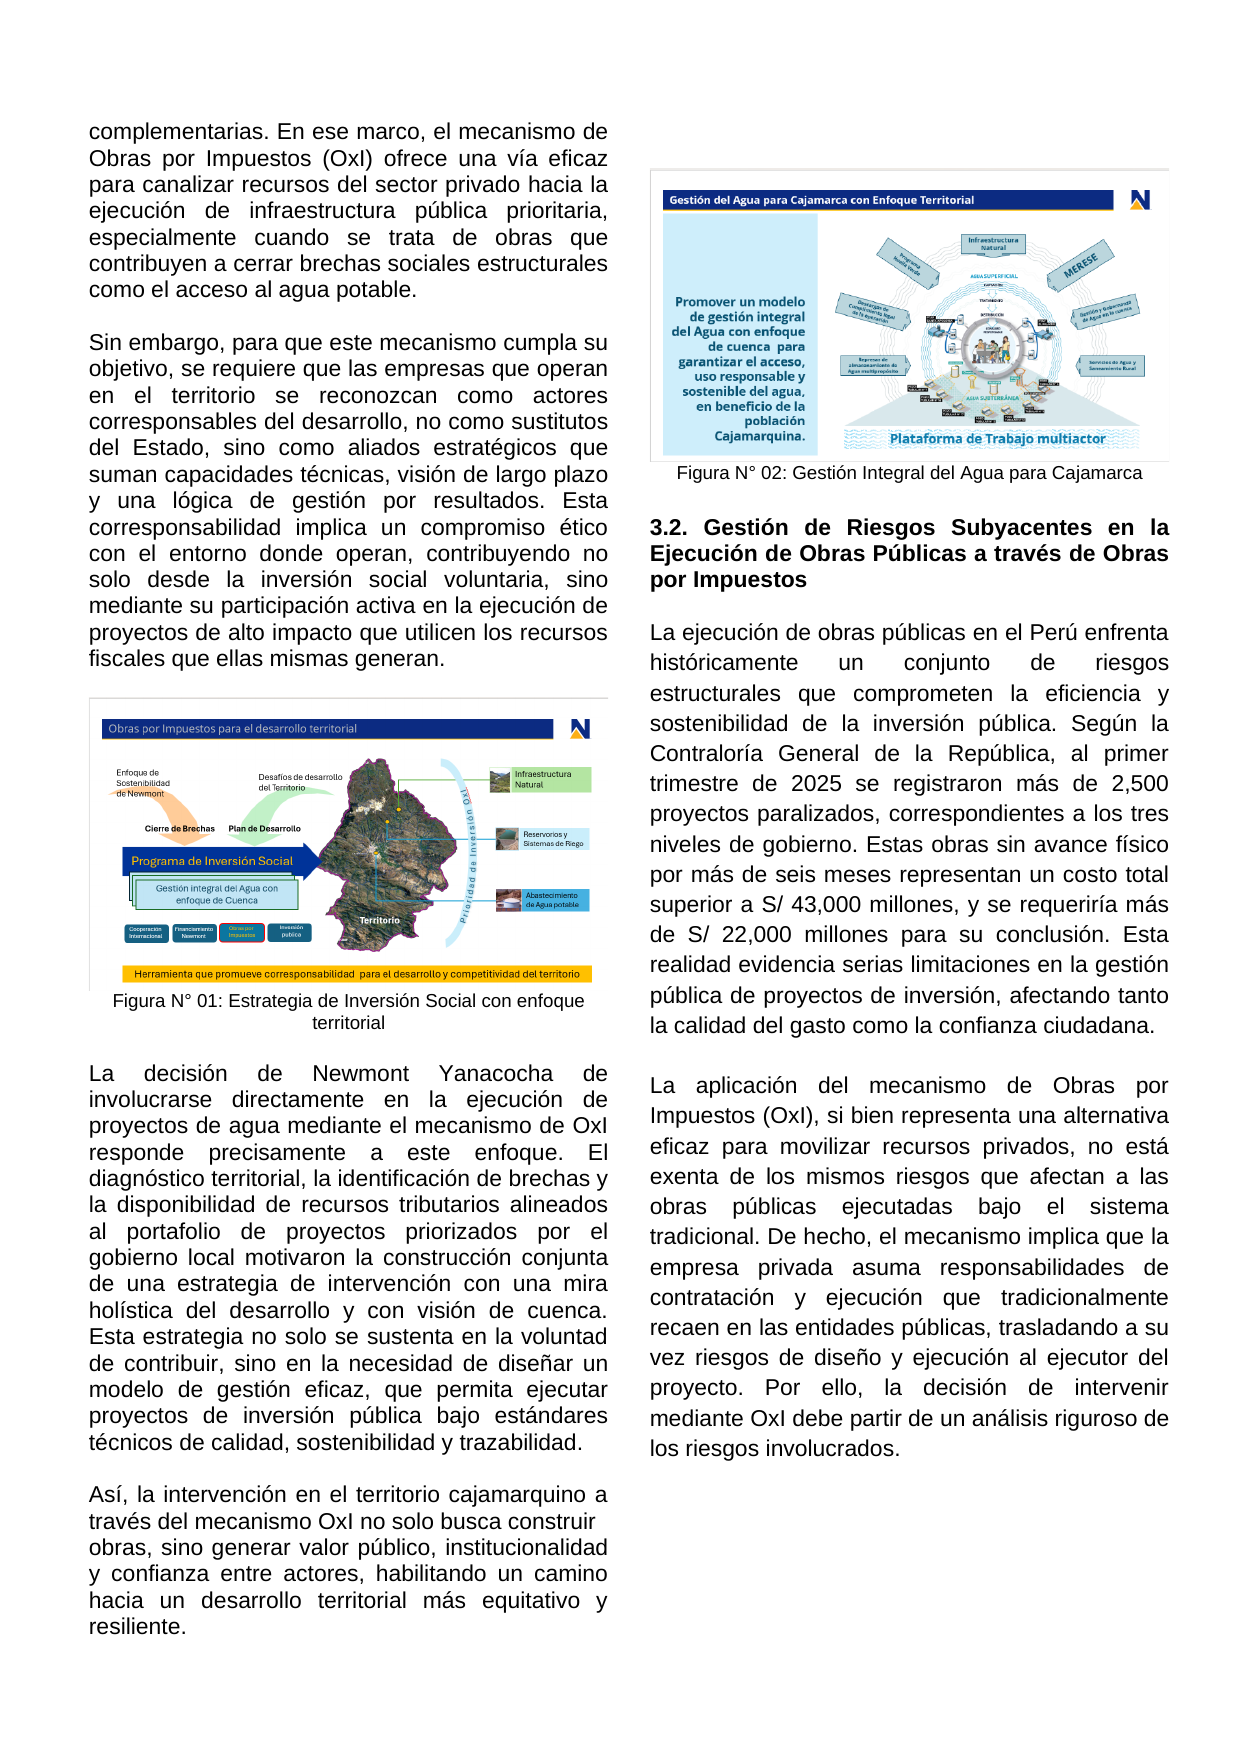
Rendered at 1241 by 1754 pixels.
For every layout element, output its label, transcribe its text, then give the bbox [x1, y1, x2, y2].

picture [88, 697, 609, 991]
text Figura N° 02: Gestión Integral del Agua para Cajamarca [649, 462, 1169, 483]
text Sin embargo, para que este mecanismo cumpla su objetivo, se requiere que las empresas que operan en el territorio se reconozcan como actores corresponsables del desarrollo, no como sustitutos del Estado, sino como aliados estratégicos que suman capacidades técnicas, visión de largo plazo y una lógica de gestión por resultados. Esta corresponsabilidad implica un compromiso ético con el entorno donde operan, contribuyendo no solo desde la inversión social voluntaria, sino mediante su participación activa en la ejecución de proyectos de alto impacto que utilicen los recursos fiscales que ellas mismas generan. [89, 329, 608, 672]
text La decisión de Newmont Yanacocha de involucrarse directamente en la ejecución de proyectos de agua mediante el mecanismo de OxI responde precisamente a este enfoque. El diagnóstico territorial, la identificación de brechas y la disponibilidad de recursos tributarios alineados al portafolio de proyectos priorizados por el gobierno local motivaron la construcción conjunta de una estrategia de intervención con una mira holística del desarrollo y con visión de cuenca. Esta estrategia no solo se sustenta en la voluntad de contribuir, sino en la necesidad de diseñar un modelo de gestión eficaz, que permita ejecutar proyectos de inversión pública bajo estándares técnicos de calidad, sostenibilidad y trazabilidad. [89, 1059, 608, 1455]
subtitle 3.2. Gestión de Riesgos Subyacentes en la Ejecución de Obras Públicas a través de Obras por Impuestos [649, 514, 1169, 593]
list La ejecución de obras públicas en el Perú enfrenta históricamente un conjunto de riesgos estructurales que comprometen la eficiencia y sostenibilidad de la inversión pública. Según la Contraloría General de la República, al primer trimestre de 2025 se registraron más de 2,500 proyectos paralizados, correspondientes a los tres niveles de gobierno. Estas obras sin avance físico por más de seis meses representan un costo total superior a S/ 43,000 millones, y se requeriría más de S/ 22,000 millones para su conclusión. Esta realidad evidencia serias limitaciones en la gestión pública de proyectos de inversión, afectando tanto la calidad del gasto como la confianza ciudadana. [649, 619, 1169, 1038]
picture [649, 168, 1170, 462]
text obras, sino generar valor público, institucionalidad y confianza entre actores, habilitando un camino hacia un desarrollo territorial más equitativo y resiliente. [89, 1534, 608, 1639]
text Figura N° 01: Estrategia de Inversión Social con enfoque territorial [89, 991, 608, 1033]
text Así, la intervención en el territorio cajamarquino a través del mecanismo OxI no solo busca construir [89, 1481, 608, 1534]
list La aplicación del mecanismo de Obras por Impuestos (OxI), si bien representa una alternativa eficaz para movilizar recursos privados, no está exenta de los mismos riesgos que afectan a las obras públicas ejecutadas bajo el sistema tradicional. De hecho, el mecanismo implica que la empresa privada asuma responsabilidades de contratación y ejecución que tradicionalmente recaen en las entidades públicas, trasladando a su vez riesgos de diseño y ejecución al ejecutor del proyecto. Por ello, la decisión de intervenir mediante OxI debe partir de un análisis riguroso de los riesgos involucrados. [649, 1072, 1169, 1461]
